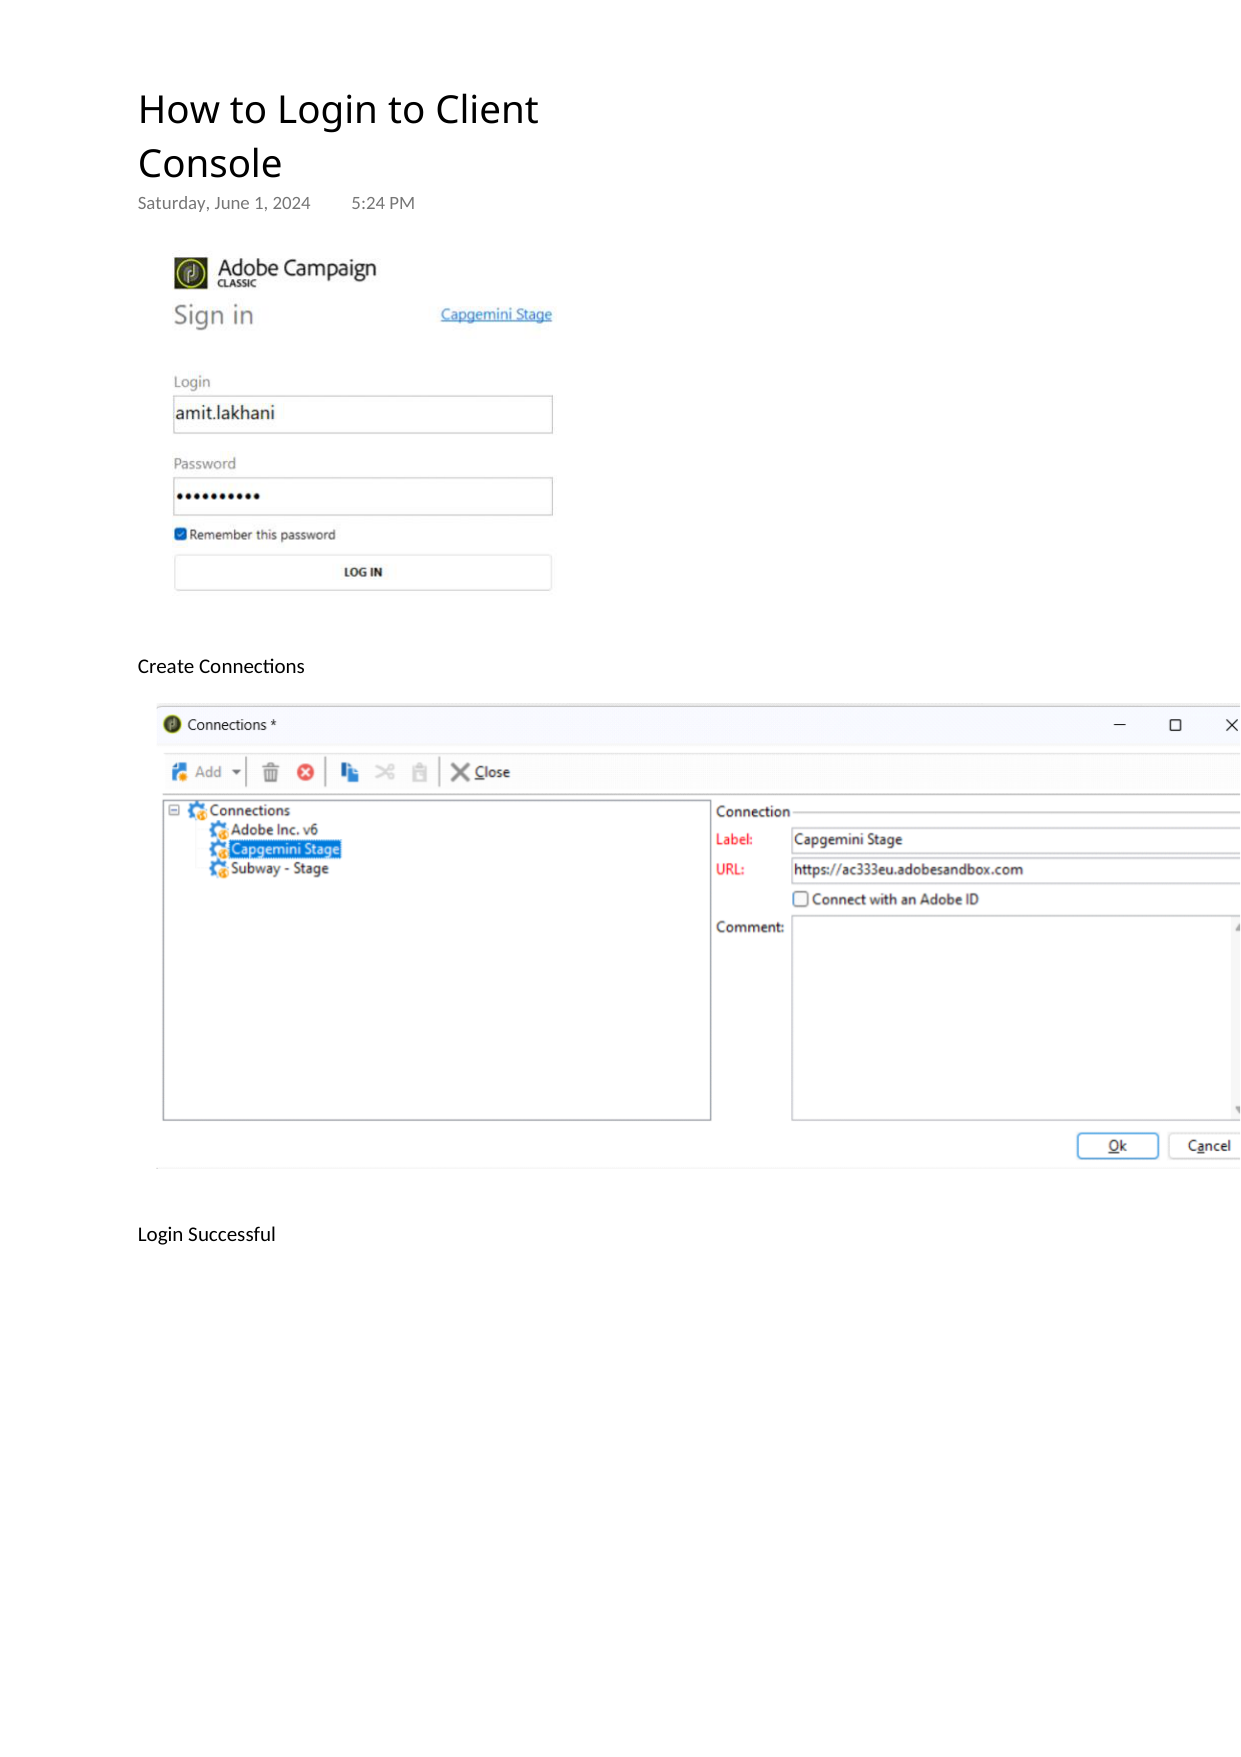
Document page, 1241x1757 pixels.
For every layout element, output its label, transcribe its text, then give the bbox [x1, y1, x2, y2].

text Login Successful [138, 1224, 1240, 1245]
picture [156, 242, 584, 602]
text Create Connections [138, 657, 1240, 678]
text How to Login to Client Console Saturday, June 1, 2024 5:24 PM [138, 82, 625, 215]
picture [156, 703, 1241, 1169]
